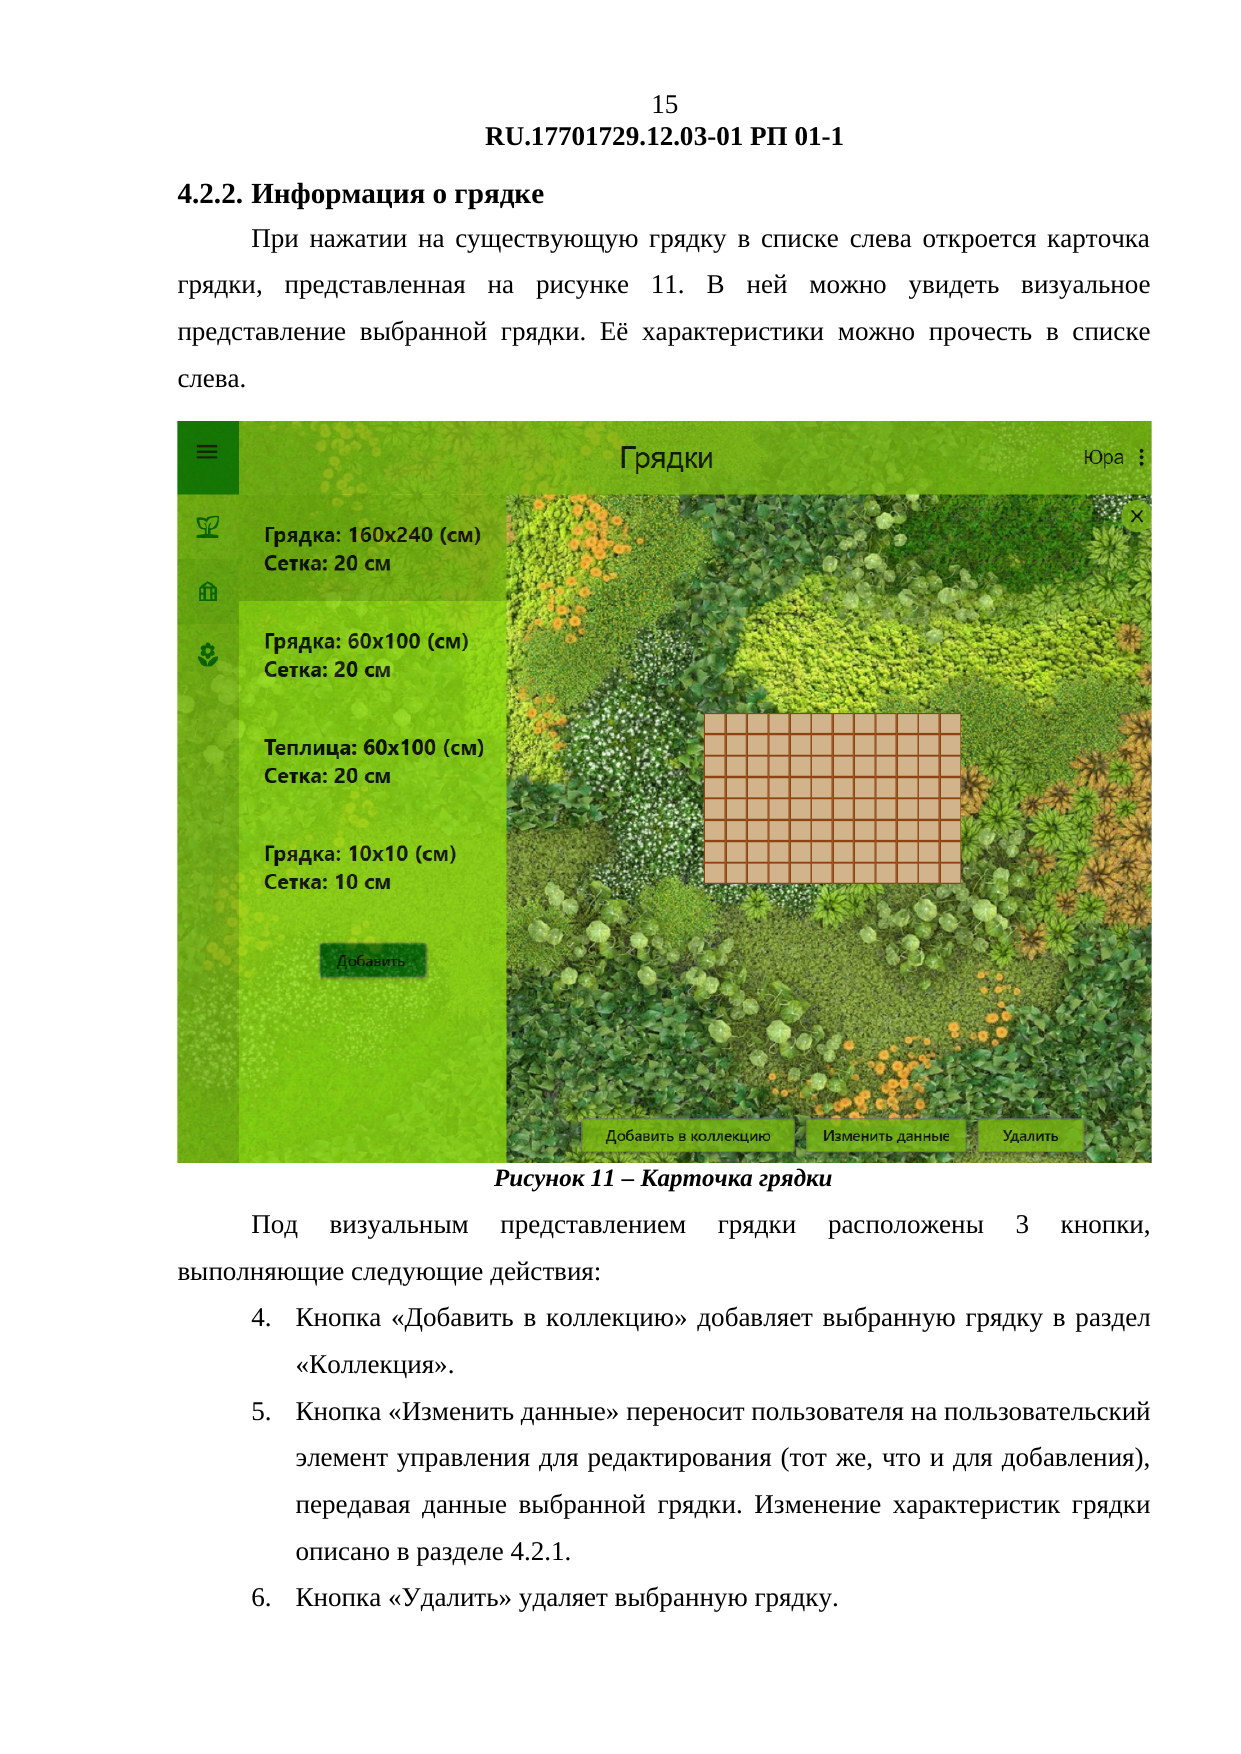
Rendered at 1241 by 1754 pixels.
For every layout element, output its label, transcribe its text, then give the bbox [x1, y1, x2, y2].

list Кнопка «Добавить в коллекцию» добавляет выбранную грядку в раздел «Коллекция». [251, 1302, 1152, 1379]
list Кнопка «Удалить» удаляет выбранную грядку. [251, 1582, 1152, 1613]
text Под визуальным представлением грядки расположены 3 кнопки, выполняющие следующие действия: [177, 1208, 1152, 1286]
subtitle Информация о грядке [177, 176, 1152, 209]
list Кнопка «Изменить данные» переносит пользователя на пользовательский элемент управления для редактирования (тот же, что и для добавления), передавая данные выбранной грядки. Изменение характеристик грядки описано в разделе 4.2.1. [251, 1395, 1152, 1566]
text Рисунок 11 – Карточка грядки [177, 1163, 1152, 1191]
text При нажатии на существующую грядку в списке слева откроется карточка грядки, представленная на рисунке 11. В ней можно увидеть визуальное представление выбранной грядки. Её характеристики можно прочесть в списке слева. [177, 222, 1152, 393]
picture [177, 421, 1152, 1163]
